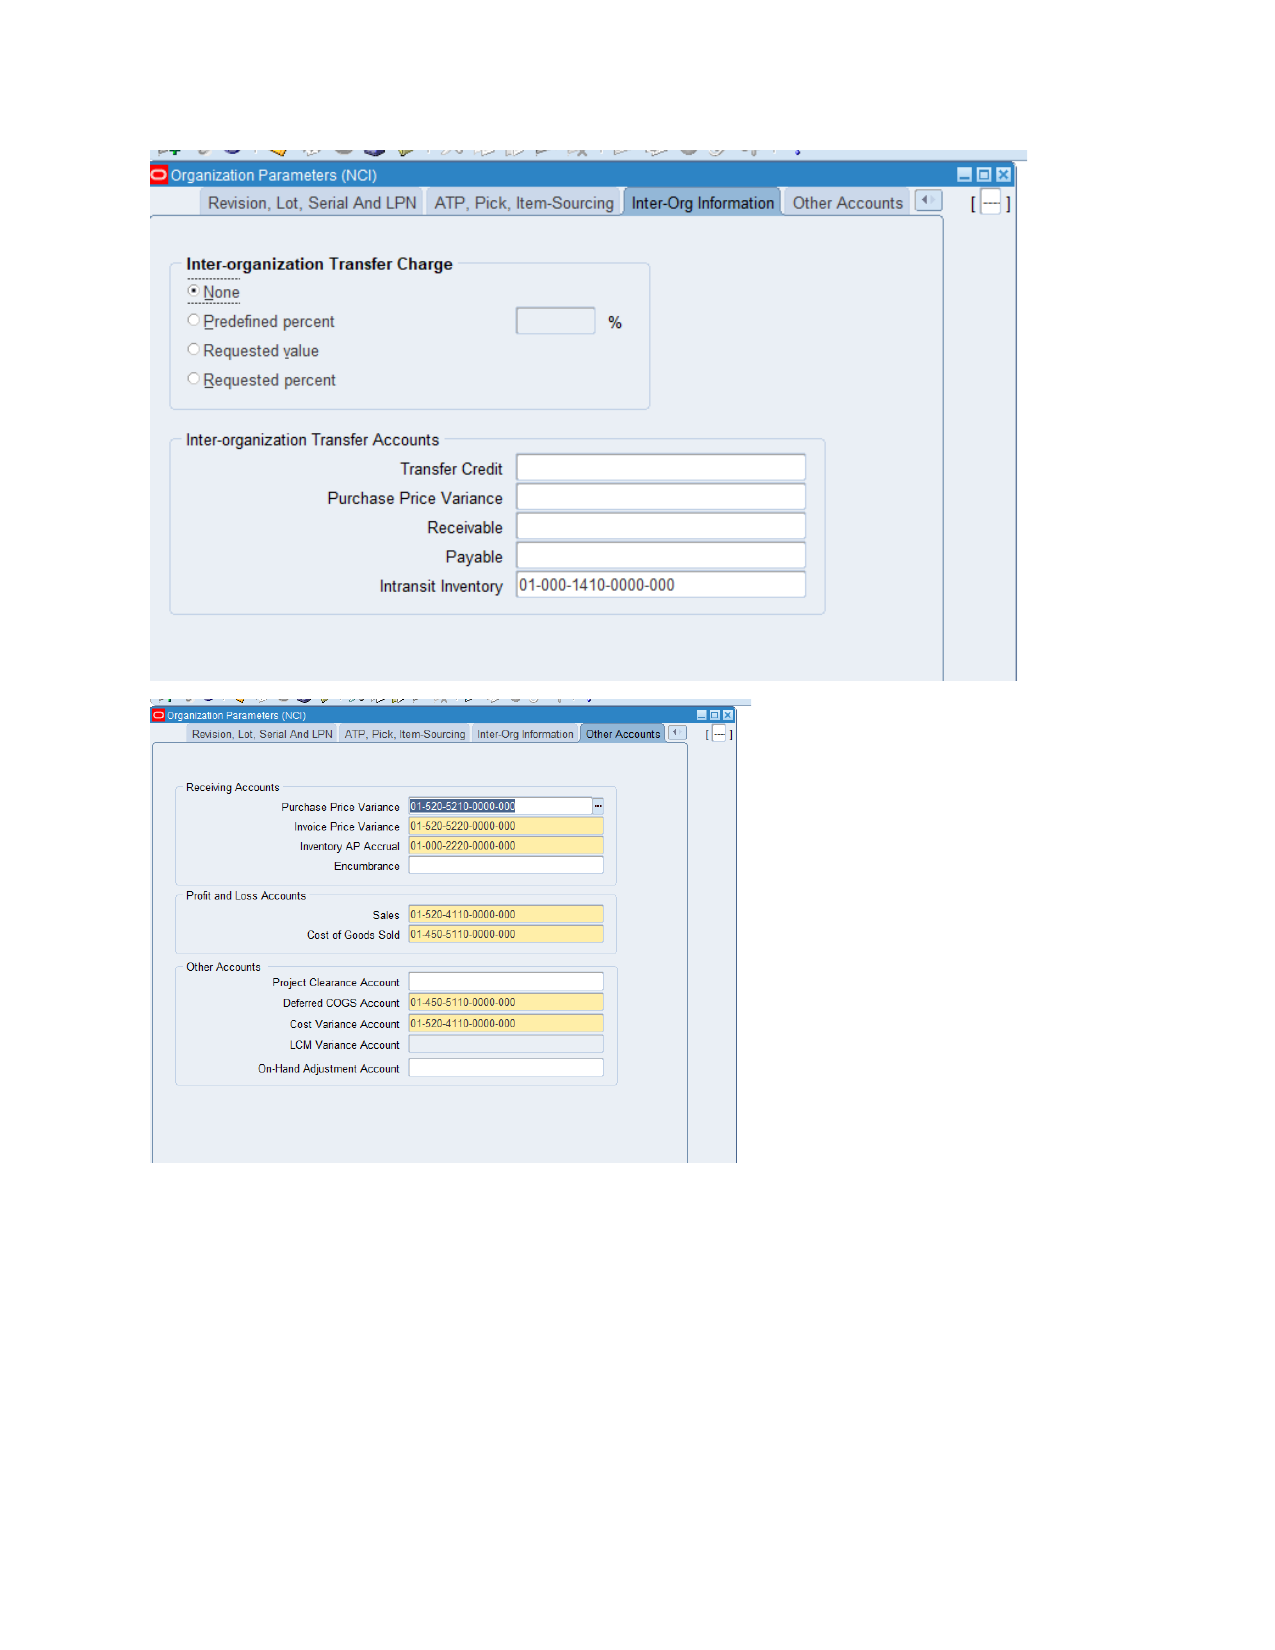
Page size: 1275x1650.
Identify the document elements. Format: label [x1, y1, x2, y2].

picture [150, 150, 1028, 681]
picture [150, 699, 752, 1163]
